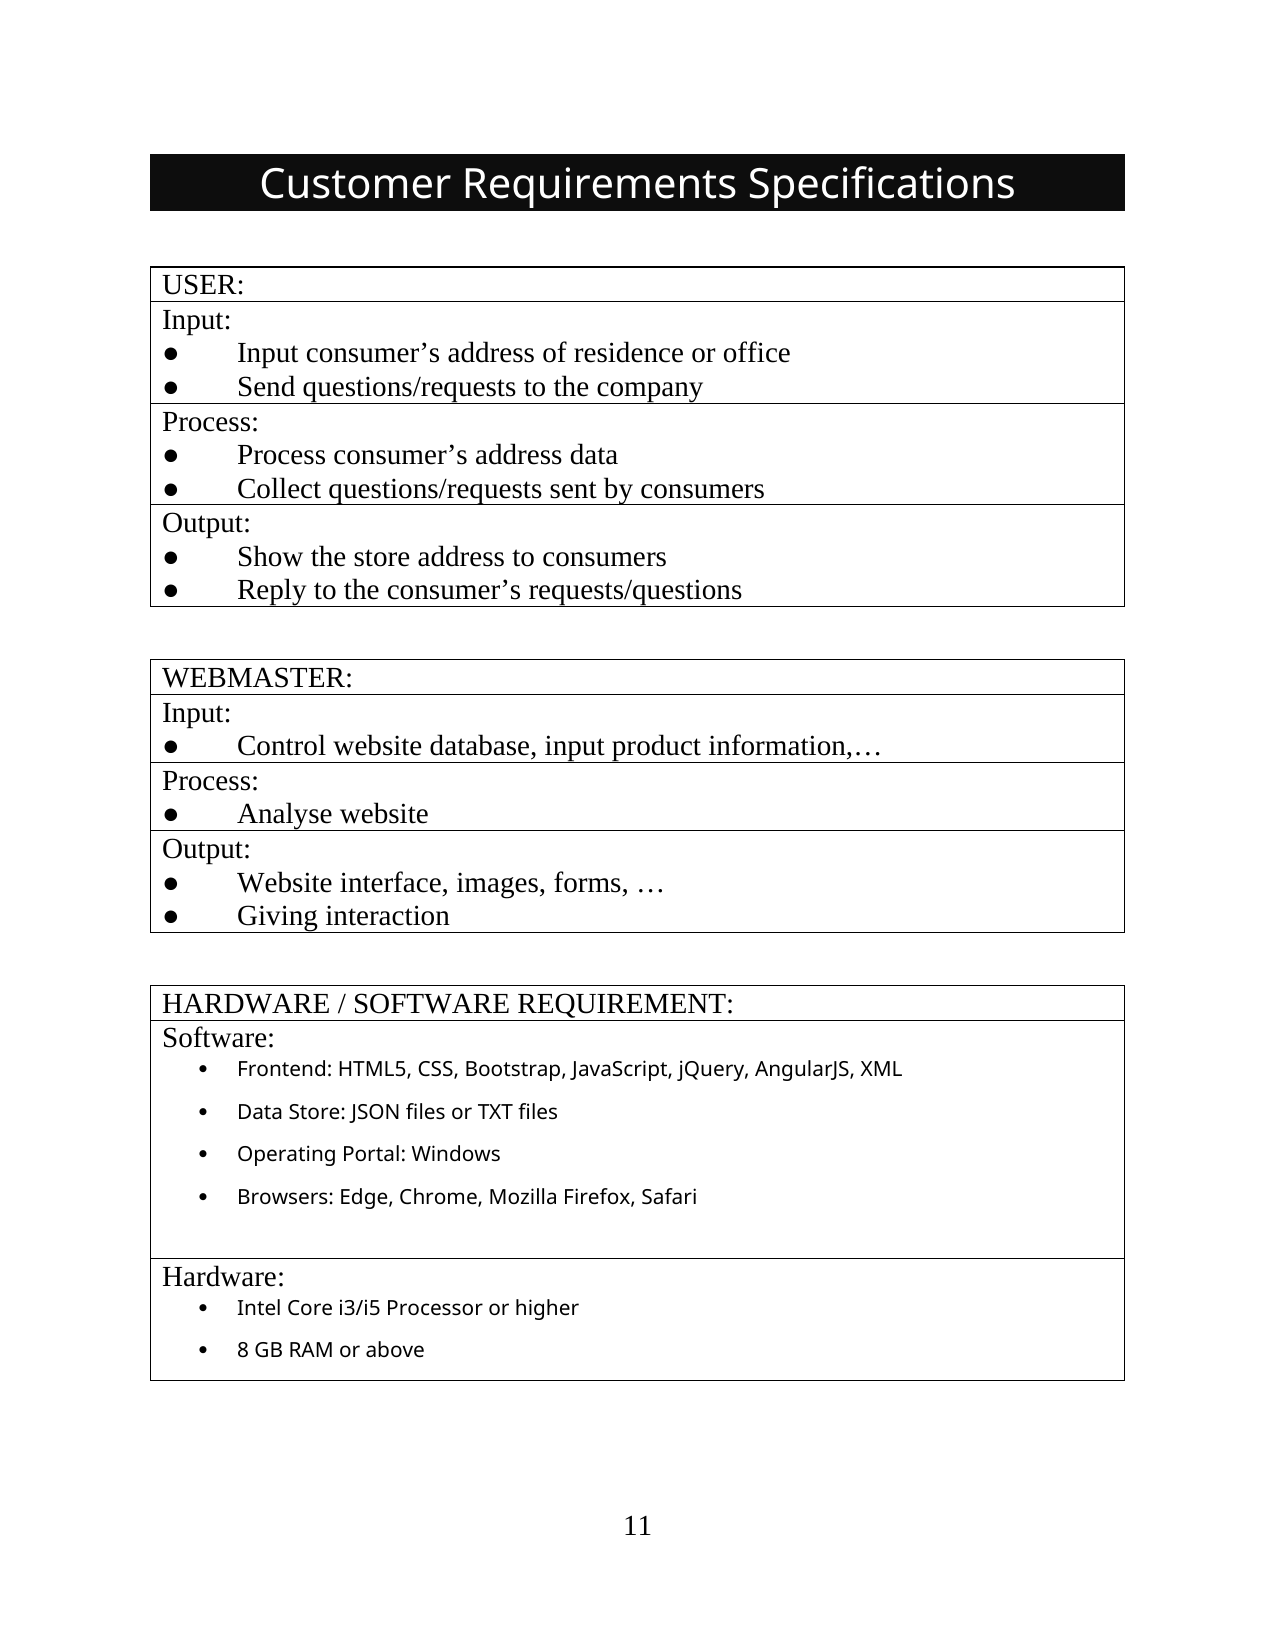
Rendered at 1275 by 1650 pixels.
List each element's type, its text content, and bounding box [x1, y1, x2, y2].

table_cell Process: ● Analyse website [151, 763, 1124, 830]
table_header WEBMASTER: [151, 660, 1124, 694]
table_cell Input: ● Control website database, input product information,… [151, 695, 1124, 762]
table_header HARDWARE / SOFTWARE REQUIREMENT: [151, 986, 1124, 1019]
subtitle Customer Requirements Specifications [150, 154, 1125, 211]
table_cell Input: ● Input consumer’s address of residence or office ● Send questions/requests to the company [151, 302, 1124, 403]
table_cell Output: ● Website interface, images, forms, … ● Giving interaction [151, 831, 1124, 932]
table_cell Software: Frontend: HTML5, CSS, Bootstrap, JavaScript, jQuery, AngularJS, XML Data Store: JSON files or TXT files Operating Portal: Windows Browsers: Edge, Chrome, Mozilla Firefox, Safari [151, 1021, 1124, 1258]
table_cell Output: ● Show the store address to consumers ● Reply to the consumer’s requests/questions [151, 505, 1124, 606]
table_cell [151, 1259, 1124, 1380]
table_cell Process: ● Process consumer’s address data ● Collect questions/requests sent by consumers [151, 404, 1124, 504]
table_header USER: [151, 268, 1124, 301]
